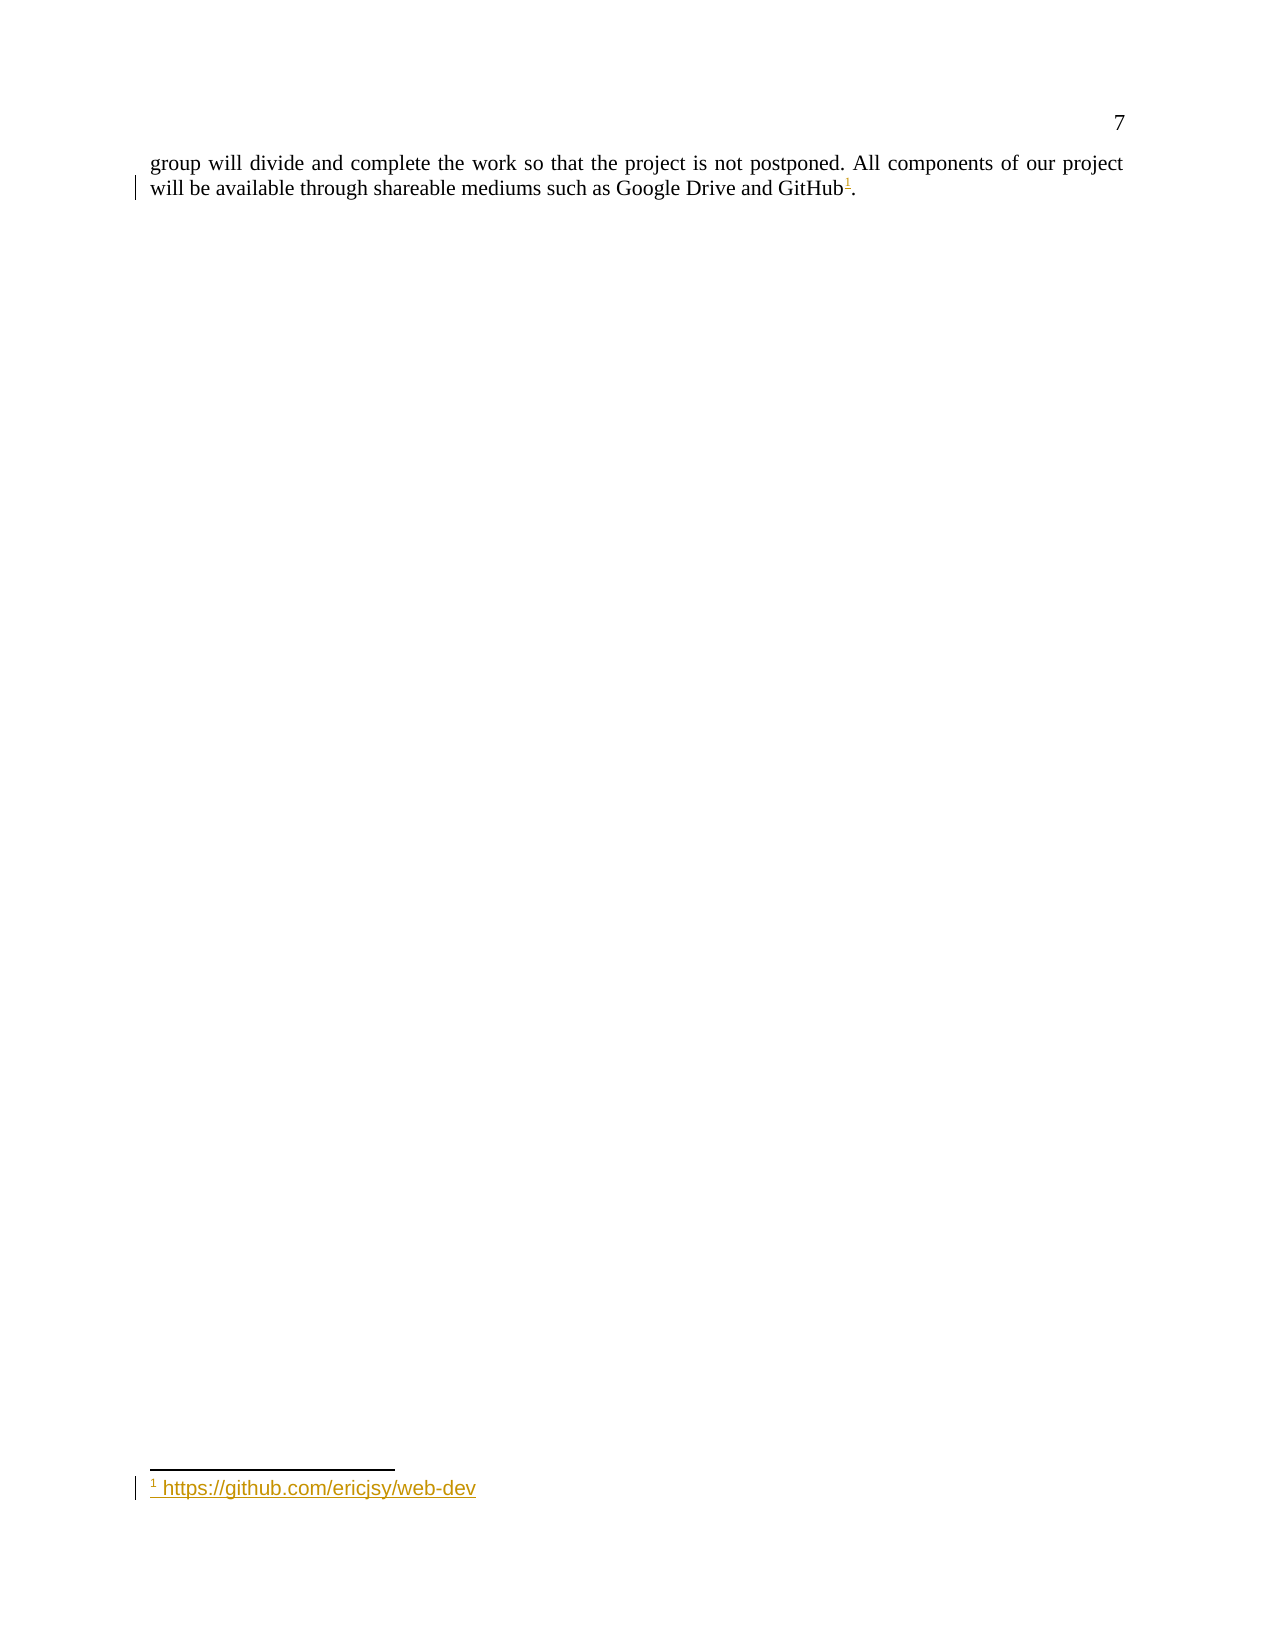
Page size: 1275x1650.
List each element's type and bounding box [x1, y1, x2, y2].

text [150, 150, 1125, 200]
